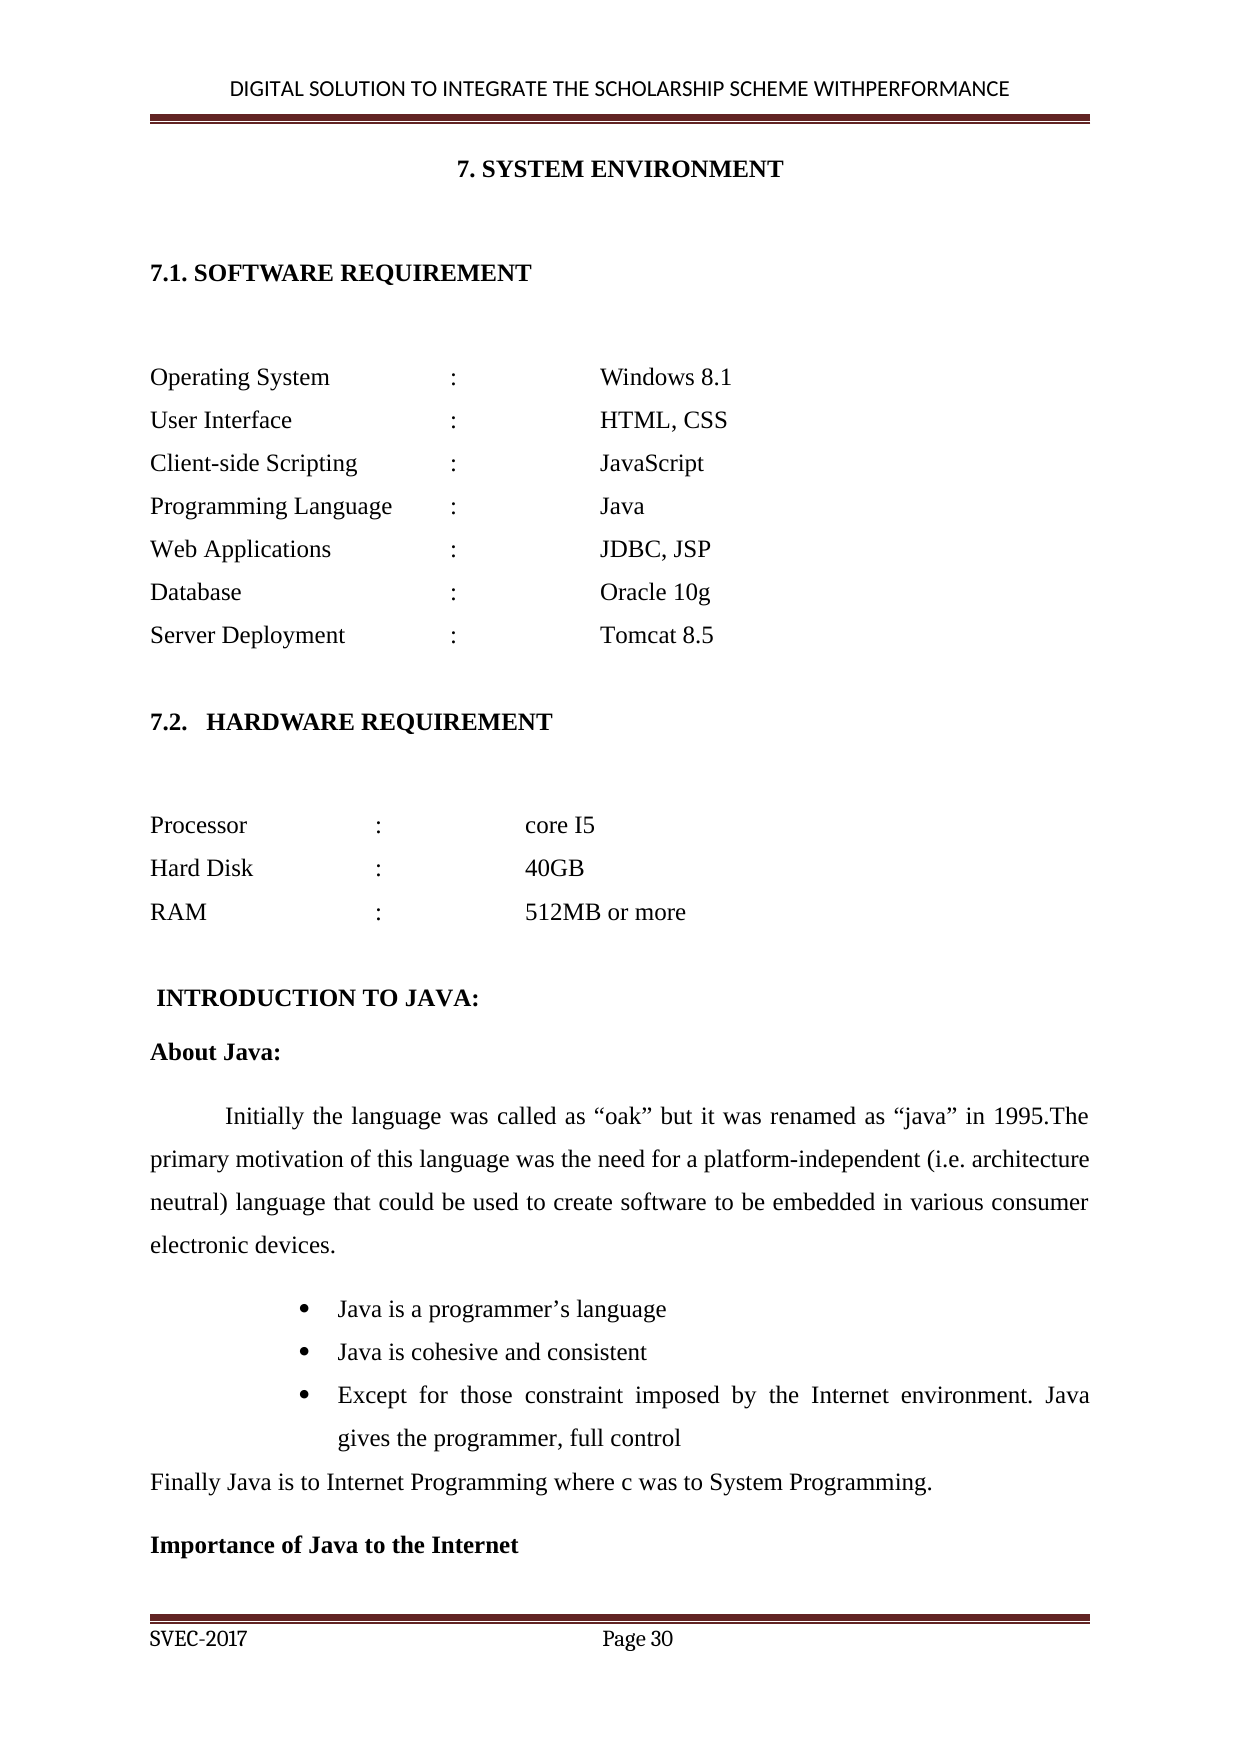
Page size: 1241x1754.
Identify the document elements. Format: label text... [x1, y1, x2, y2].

text INTRODUCTION TO JAVA: [150, 983, 1090, 1012]
list Java is cohesive and consistent [300, 1337, 1090, 1366]
text About Java: [150, 1037, 1090, 1066]
title 7.1. SOFTWARE REQUIREMENT [150, 258, 1090, 287]
text Importance of Java to the Internet [150, 1531, 1090, 1559]
text Server Deployment : Tomcat 8.5 [150, 620, 1090, 649]
text Programming Language : Java [150, 491, 1090, 520]
text Database : Oracle 10g [150, 577, 1090, 606]
text User Interface : HTML, CSS [150, 405, 1090, 433]
text Client-side Scripting : JavaScript [150, 448, 1090, 477]
list Except for those constraint imposed by the Internet environment. Java gives the programmer, full control [300, 1380, 1090, 1452]
text Processor : core I5 [150, 810, 1090, 839]
text Initially the language was called as “oak” but it was renamed as “java” in 1995.The primary motivation of this language was the need for a platform-independent (i.e. architecture neutral) language that could be used to create software to be embedded in various consumer electronic devices. [150, 1101, 1090, 1259]
text Web Applications : JDBC, JSP [150, 534, 1090, 563]
text Hard Disk : 40GB [150, 853, 1090, 882]
text RAM : 512MB or more [150, 897, 1090, 925]
title 7.2. HARDWARE REQUIREMENT [150, 707, 1090, 735]
title Operating System : Windows 8.1 [150, 362, 1090, 390]
title 7. SYSTEM ENVIRONMENT [150, 154, 1090, 183]
list Java is a programmer’s language [300, 1294, 1090, 1323]
text Finally Java is to Internet Programming where c was to System Programming. [150, 1467, 1090, 1495]
